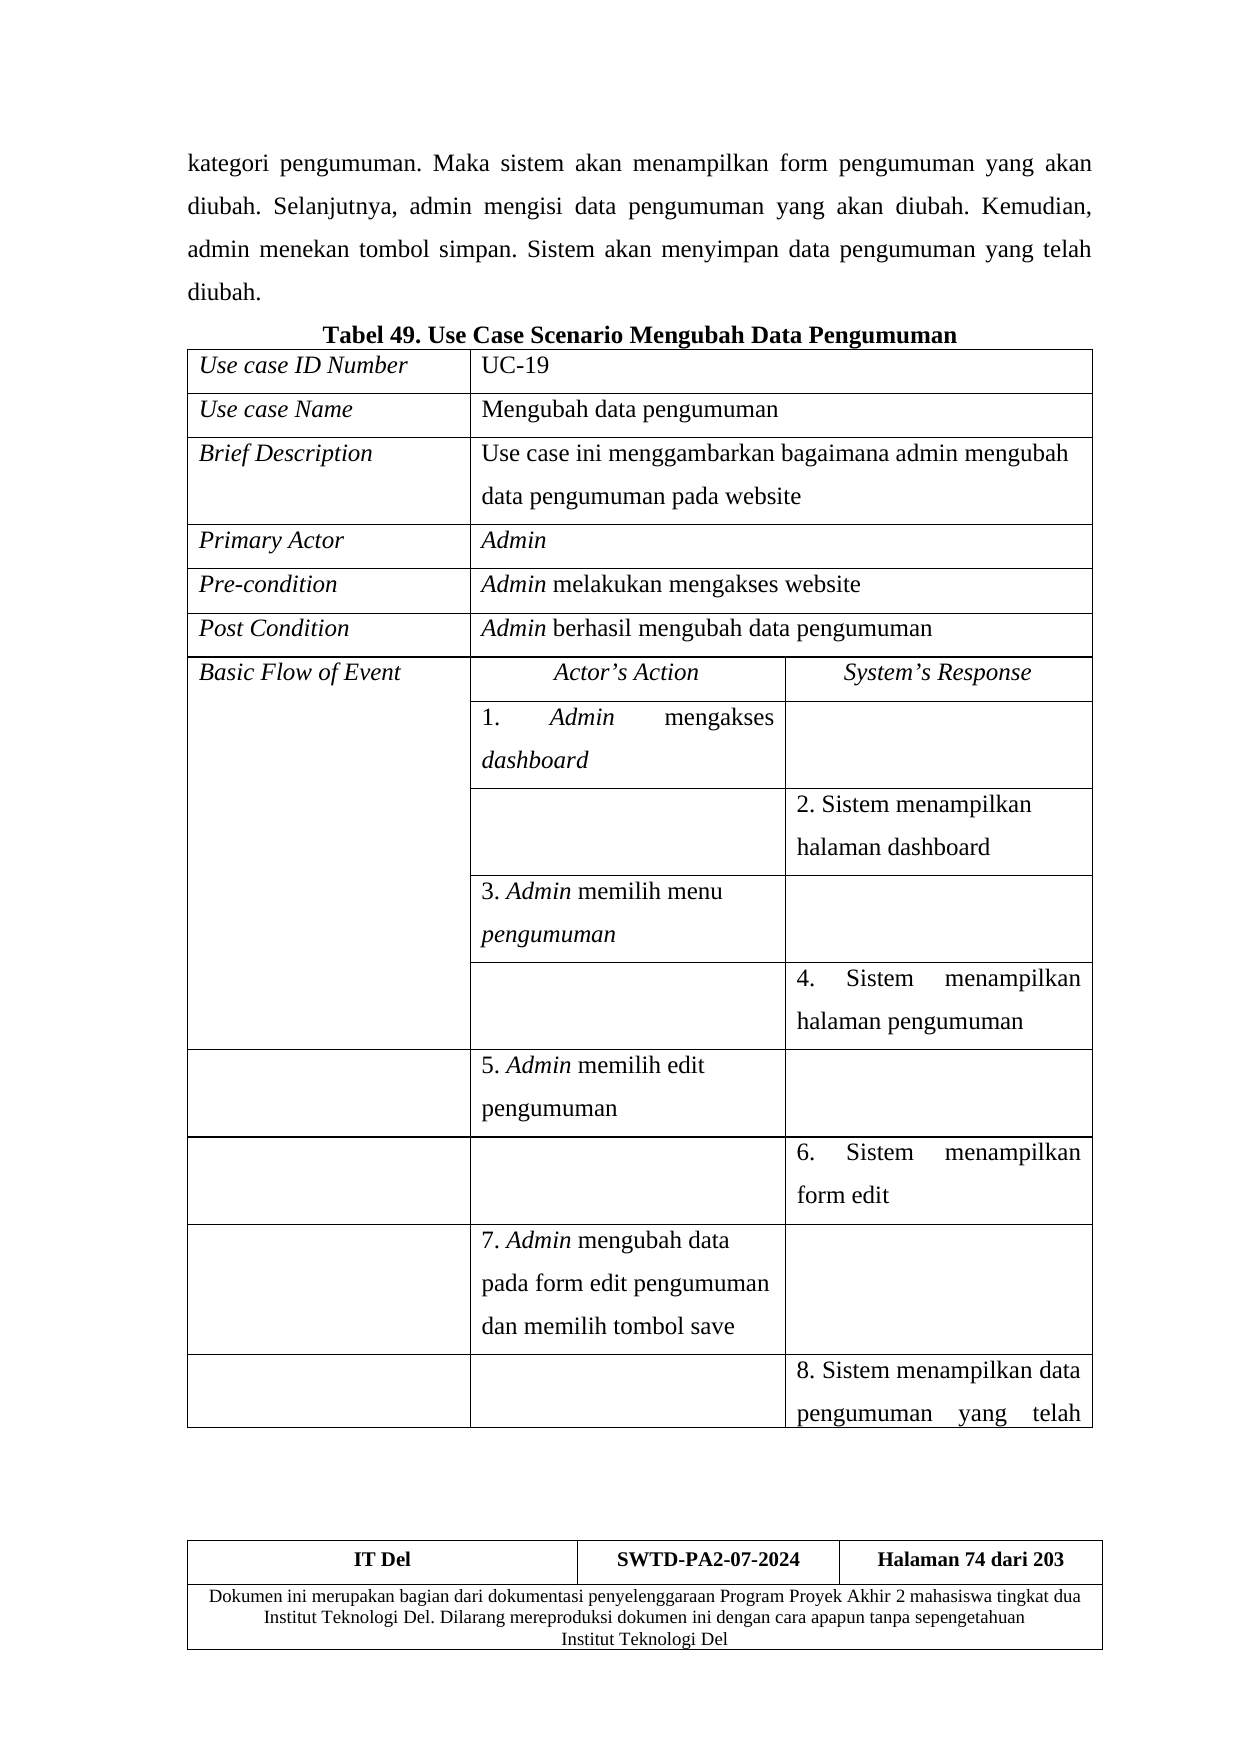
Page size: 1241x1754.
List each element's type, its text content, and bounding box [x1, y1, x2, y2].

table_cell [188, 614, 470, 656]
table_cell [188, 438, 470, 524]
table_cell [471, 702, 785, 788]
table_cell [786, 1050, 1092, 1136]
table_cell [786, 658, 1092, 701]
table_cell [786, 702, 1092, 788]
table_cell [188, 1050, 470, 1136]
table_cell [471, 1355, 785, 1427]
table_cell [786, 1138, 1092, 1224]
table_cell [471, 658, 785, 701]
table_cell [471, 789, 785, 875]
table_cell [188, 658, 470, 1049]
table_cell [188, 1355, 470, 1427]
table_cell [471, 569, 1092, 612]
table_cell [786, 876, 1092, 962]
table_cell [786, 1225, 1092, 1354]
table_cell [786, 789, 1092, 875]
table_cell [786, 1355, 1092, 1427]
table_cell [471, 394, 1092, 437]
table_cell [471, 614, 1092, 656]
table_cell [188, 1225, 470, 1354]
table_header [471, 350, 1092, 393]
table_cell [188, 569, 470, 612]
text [187, 148, 1092, 306]
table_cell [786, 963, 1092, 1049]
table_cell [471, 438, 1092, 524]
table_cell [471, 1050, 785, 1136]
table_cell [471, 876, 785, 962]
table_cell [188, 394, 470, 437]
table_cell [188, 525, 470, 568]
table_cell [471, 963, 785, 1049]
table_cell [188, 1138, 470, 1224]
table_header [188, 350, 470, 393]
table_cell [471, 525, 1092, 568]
text Tabel 49. Use Case Scenario Mengubah Data Pengumuman [187, 320, 1092, 349]
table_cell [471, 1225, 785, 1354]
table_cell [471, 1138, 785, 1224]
